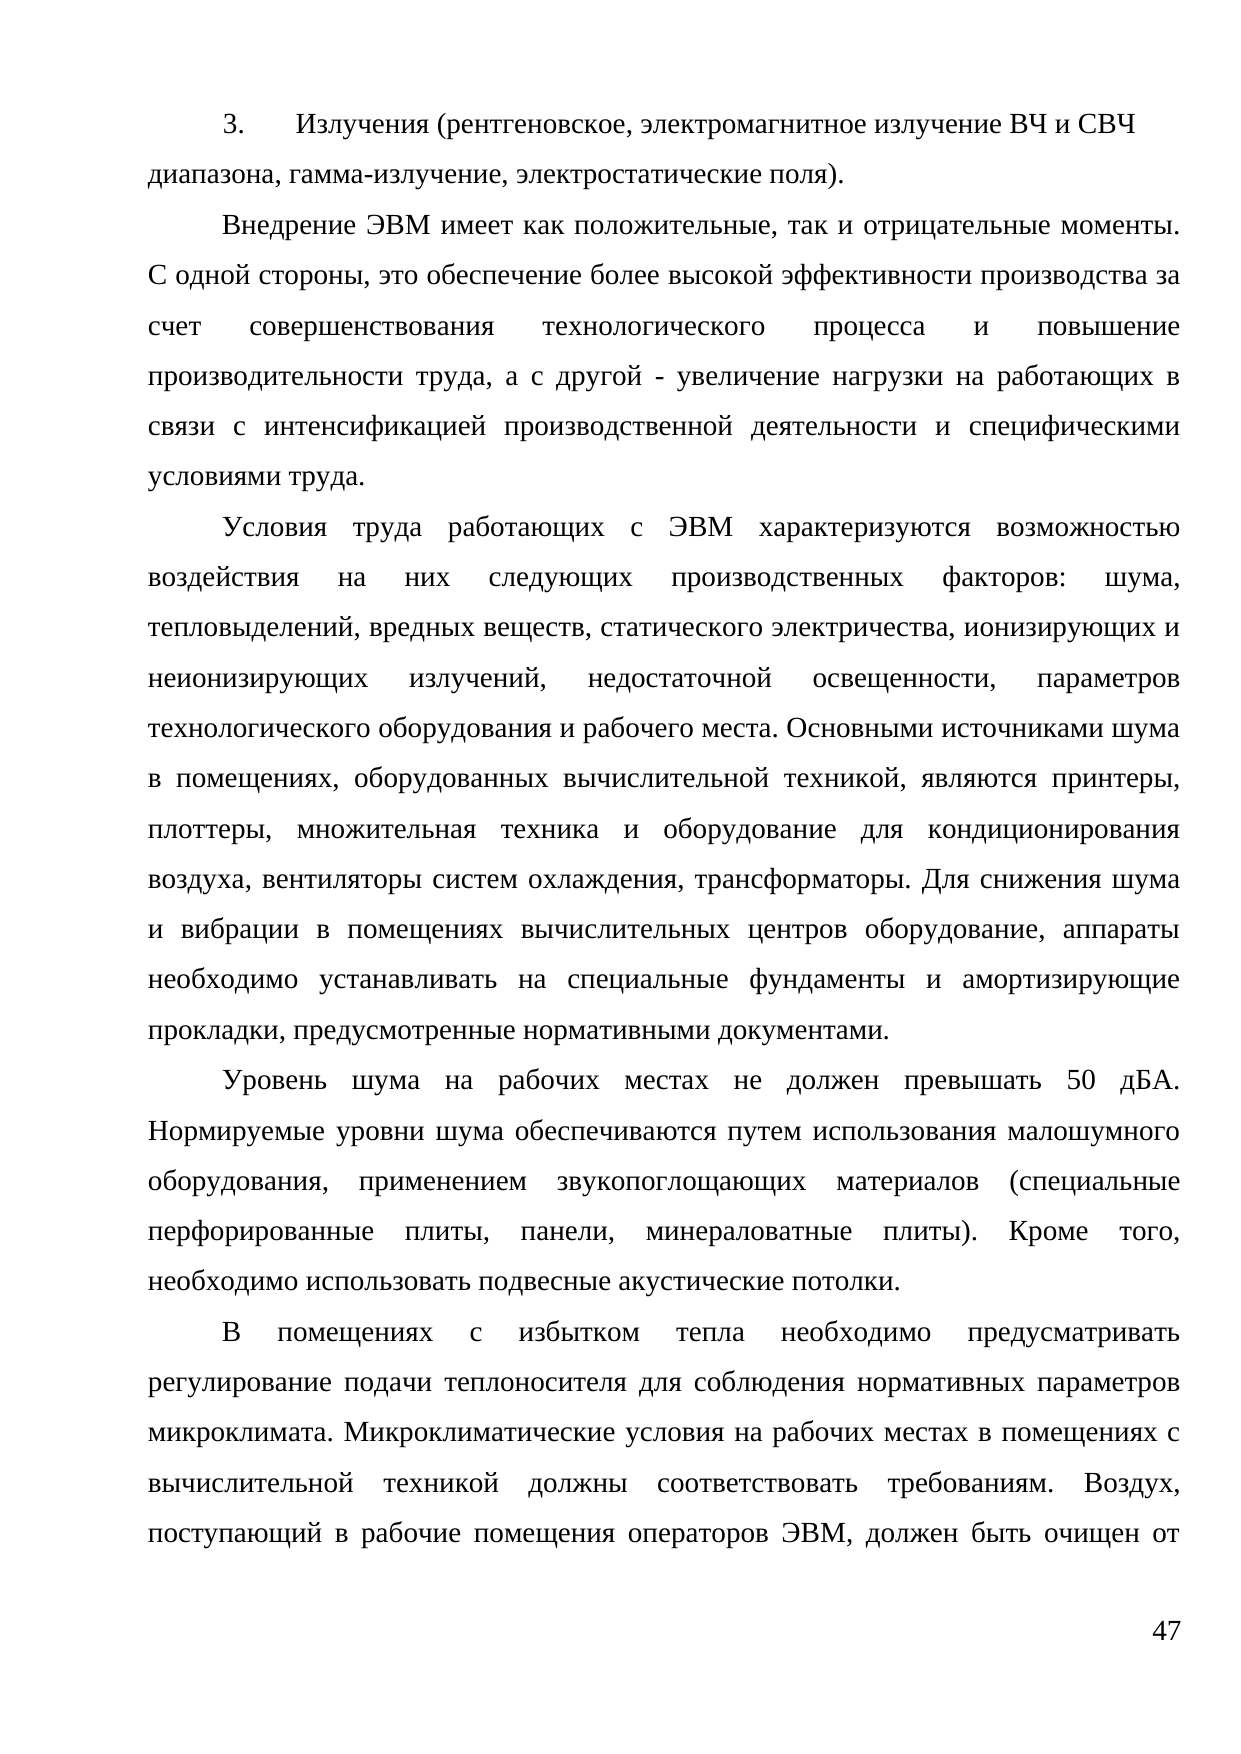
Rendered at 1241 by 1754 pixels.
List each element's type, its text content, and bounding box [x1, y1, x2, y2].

text Уровень шума на рабочих местах не должен превышать 50 дБА. Нормируемые уровни шума обеспечиваются путем использования малошумного оборудования, применением звукопоглощающих материалов (специальные перфорированные плиты, панели, минераловатные плиты). Кроме того, необходимо использовать подвесные акустические потолки. [148, 1062, 1181, 1297]
text Условия труда работающих с ЭВМ характеризуются возможностью воздействия на них следующих производственных факторов: шума, тепловыделений, вредных веществ, статического электричества, ионизирующих и неионизирующих излучений, недостаточной освещенности, параметров технологического оборудования и рабочего места. Основными источниками шума в помещениях, оборудованных вычислительной техникой, являются принтеры, плоттеры, множительная техника и оборудование для кондиционирования воздуха, вентиляторы систем охлаждения, трансформаторы. Для снижения шума и вибрации в помещениях вычислительных центров оборудование, аппараты необходимо устанавливать на специальные фундаменты и амортизирующие прокладки, предусмотренные нормативными документами. [148, 509, 1181, 1046]
list Излучения (рентгеновское, электромагнитное излучение ВЧ и СВЧ диапазона, гамма-излучение, электростатические поля). [148, 106, 1181, 190]
text Внедрение ЭВМ имеет как положительные, так и отрицательные моменты. С одной стороны, это обеспечение более высокой эффективности производства за счет совершенствования технологического процесса и повышение производительности труда, а с другой - увеличение нагрузки на работающих в связи с интенсификацией производственной деятельности и специфическими условиями труда. [148, 207, 1181, 492]
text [148, 1314, 1181, 1549]
